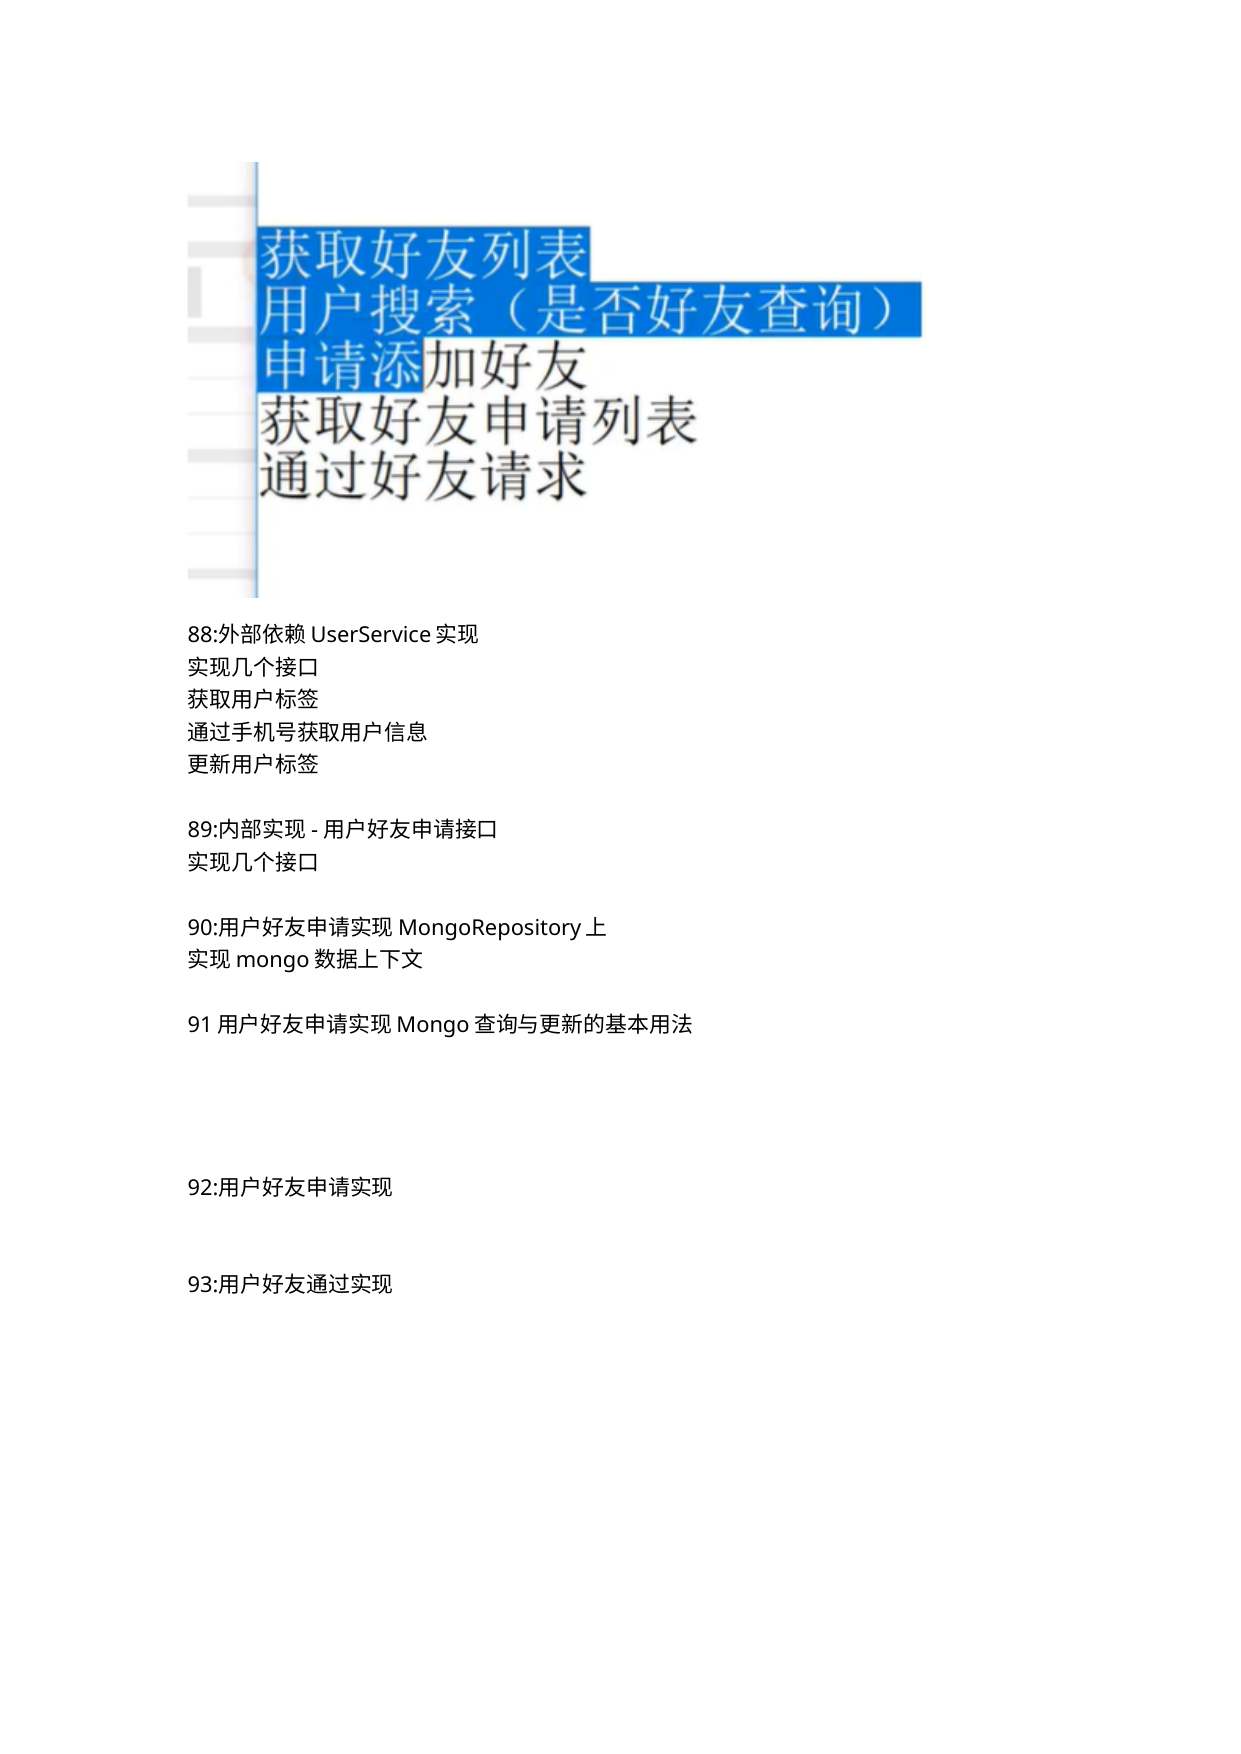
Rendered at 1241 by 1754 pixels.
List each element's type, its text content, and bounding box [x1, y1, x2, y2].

text 92:用户好友申请实现 [187, 1169, 1053, 1202]
text 获取用户标签 [187, 682, 1053, 714]
picture [187, 162, 986, 598]
text 通过手机号获取用户信息 [187, 714, 1053, 747]
text 更新用户标签 [187, 747, 1053, 779]
text 实现mongo数据上下文 [187, 942, 1053, 974]
text 93:用户好友通过实现 [187, 1267, 1053, 1299]
text 实现几个接口 [187, 649, 1053, 682]
text 90:用户好友申请实现MongoRepository上 [187, 909, 1053, 942]
text 实现几个接口 [187, 844, 1053, 877]
text 89:内部实现 - 用户好友申请接口 [187, 812, 1053, 844]
text 91用户好友申请实现Mongo查询与更新的基本用法 [187, 1007, 1053, 1039]
text 88:外部依赖UserService实现 [187, 617, 1053, 649]
